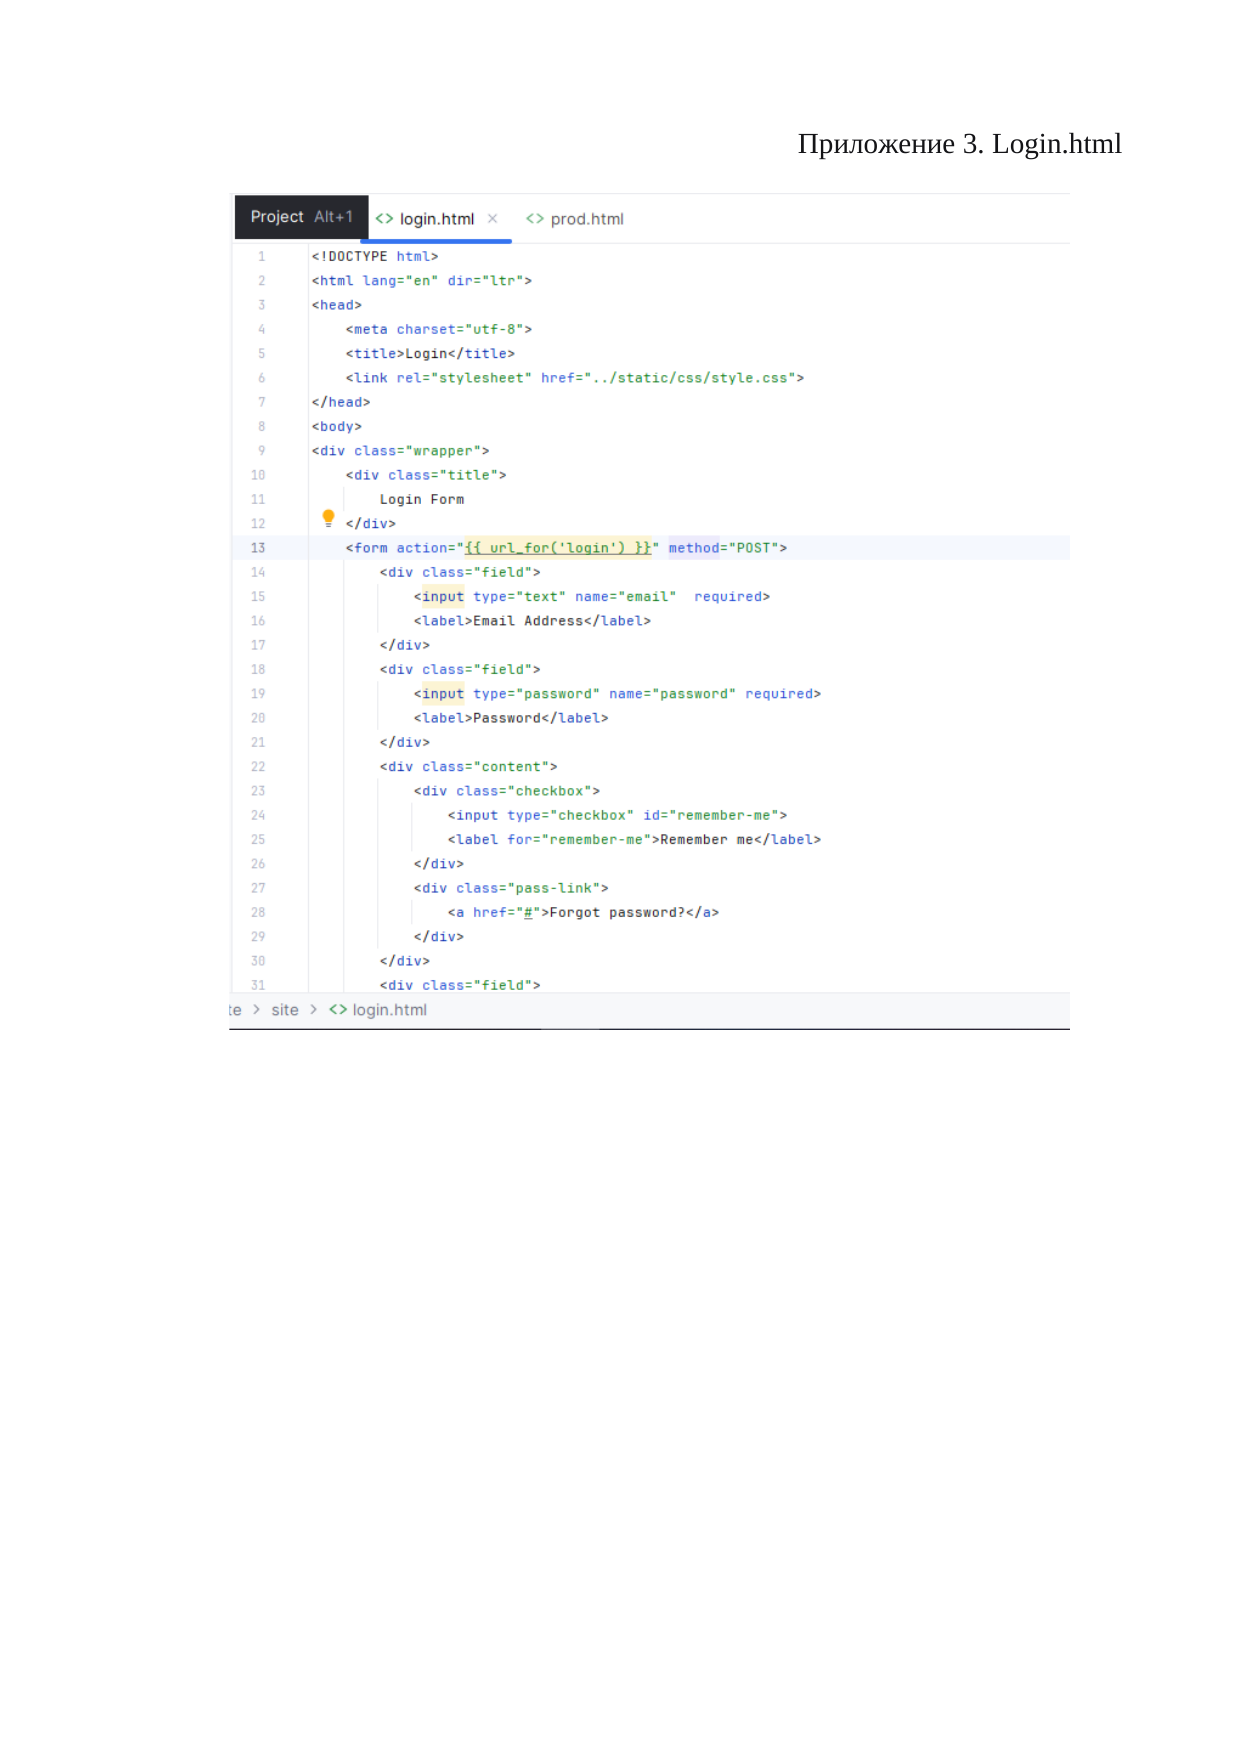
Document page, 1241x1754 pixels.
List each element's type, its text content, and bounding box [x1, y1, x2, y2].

text Приложение 3. Login.html [118, 126, 1122, 160]
picture [229, 193, 1070, 1030]
